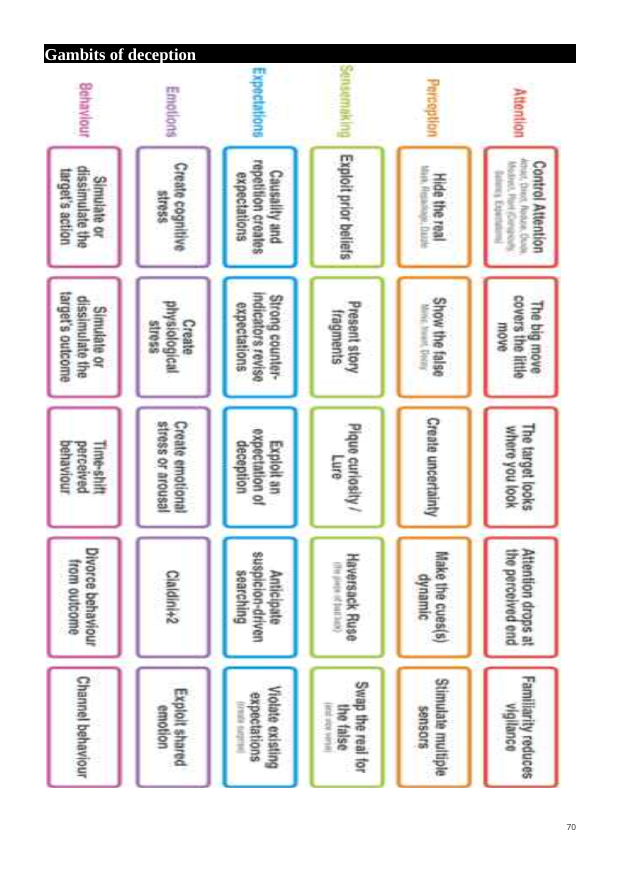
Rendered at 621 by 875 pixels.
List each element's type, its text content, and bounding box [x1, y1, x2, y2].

picture [47, 65, 561, 788]
subtitle Gambits of deception [44, 44, 576, 63]
